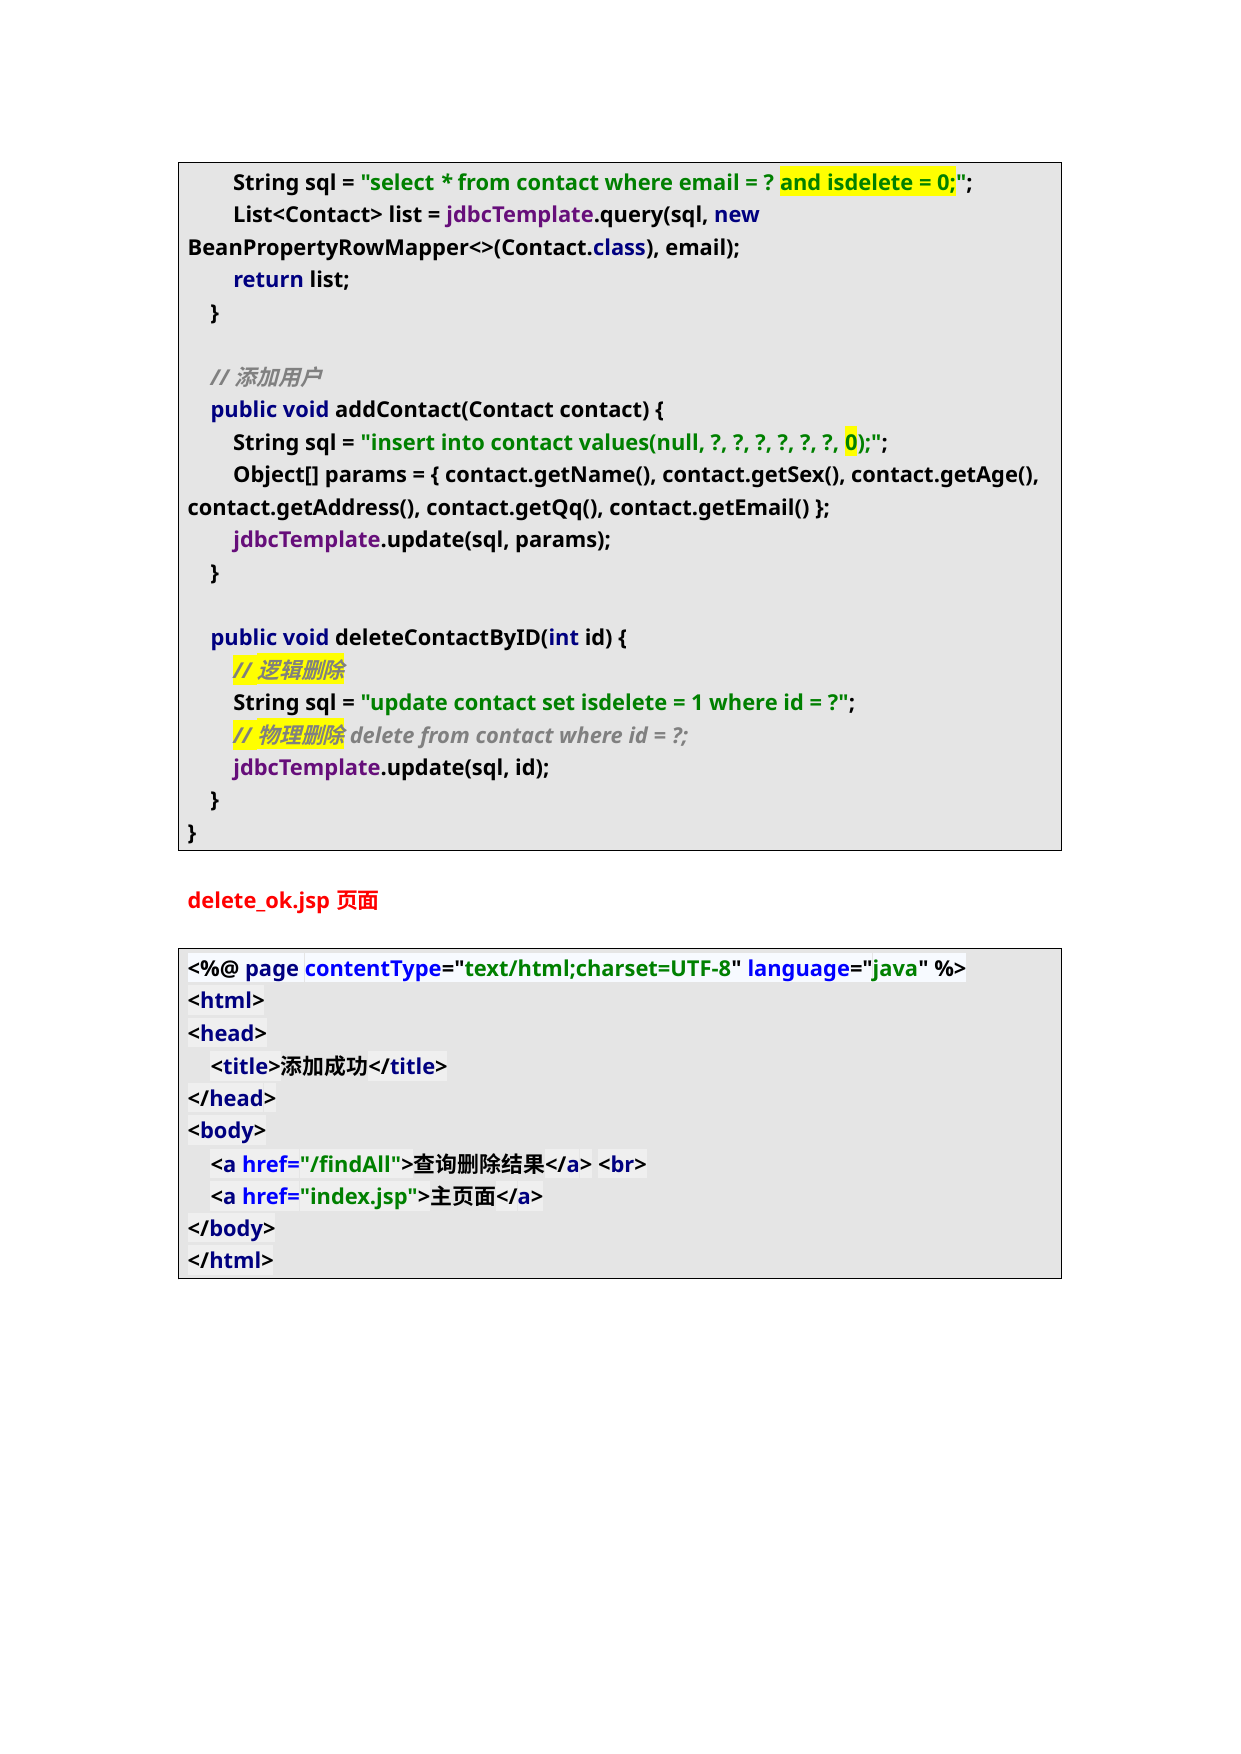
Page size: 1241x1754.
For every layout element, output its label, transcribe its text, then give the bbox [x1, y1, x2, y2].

text <%@ page contentType="text/html;charset=UTF-8" language="java" %> <html> <head> <title>添加成功</title> </head> <body> <a href="/findAll">查询删除结果</a> <br> <a href="index.jsp">主页面</a> </body> </html> [179, 949, 1061, 1278]
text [179, 163, 1061, 850]
text delete_ok.jsp 页面 [187, 883, 1053, 916]
